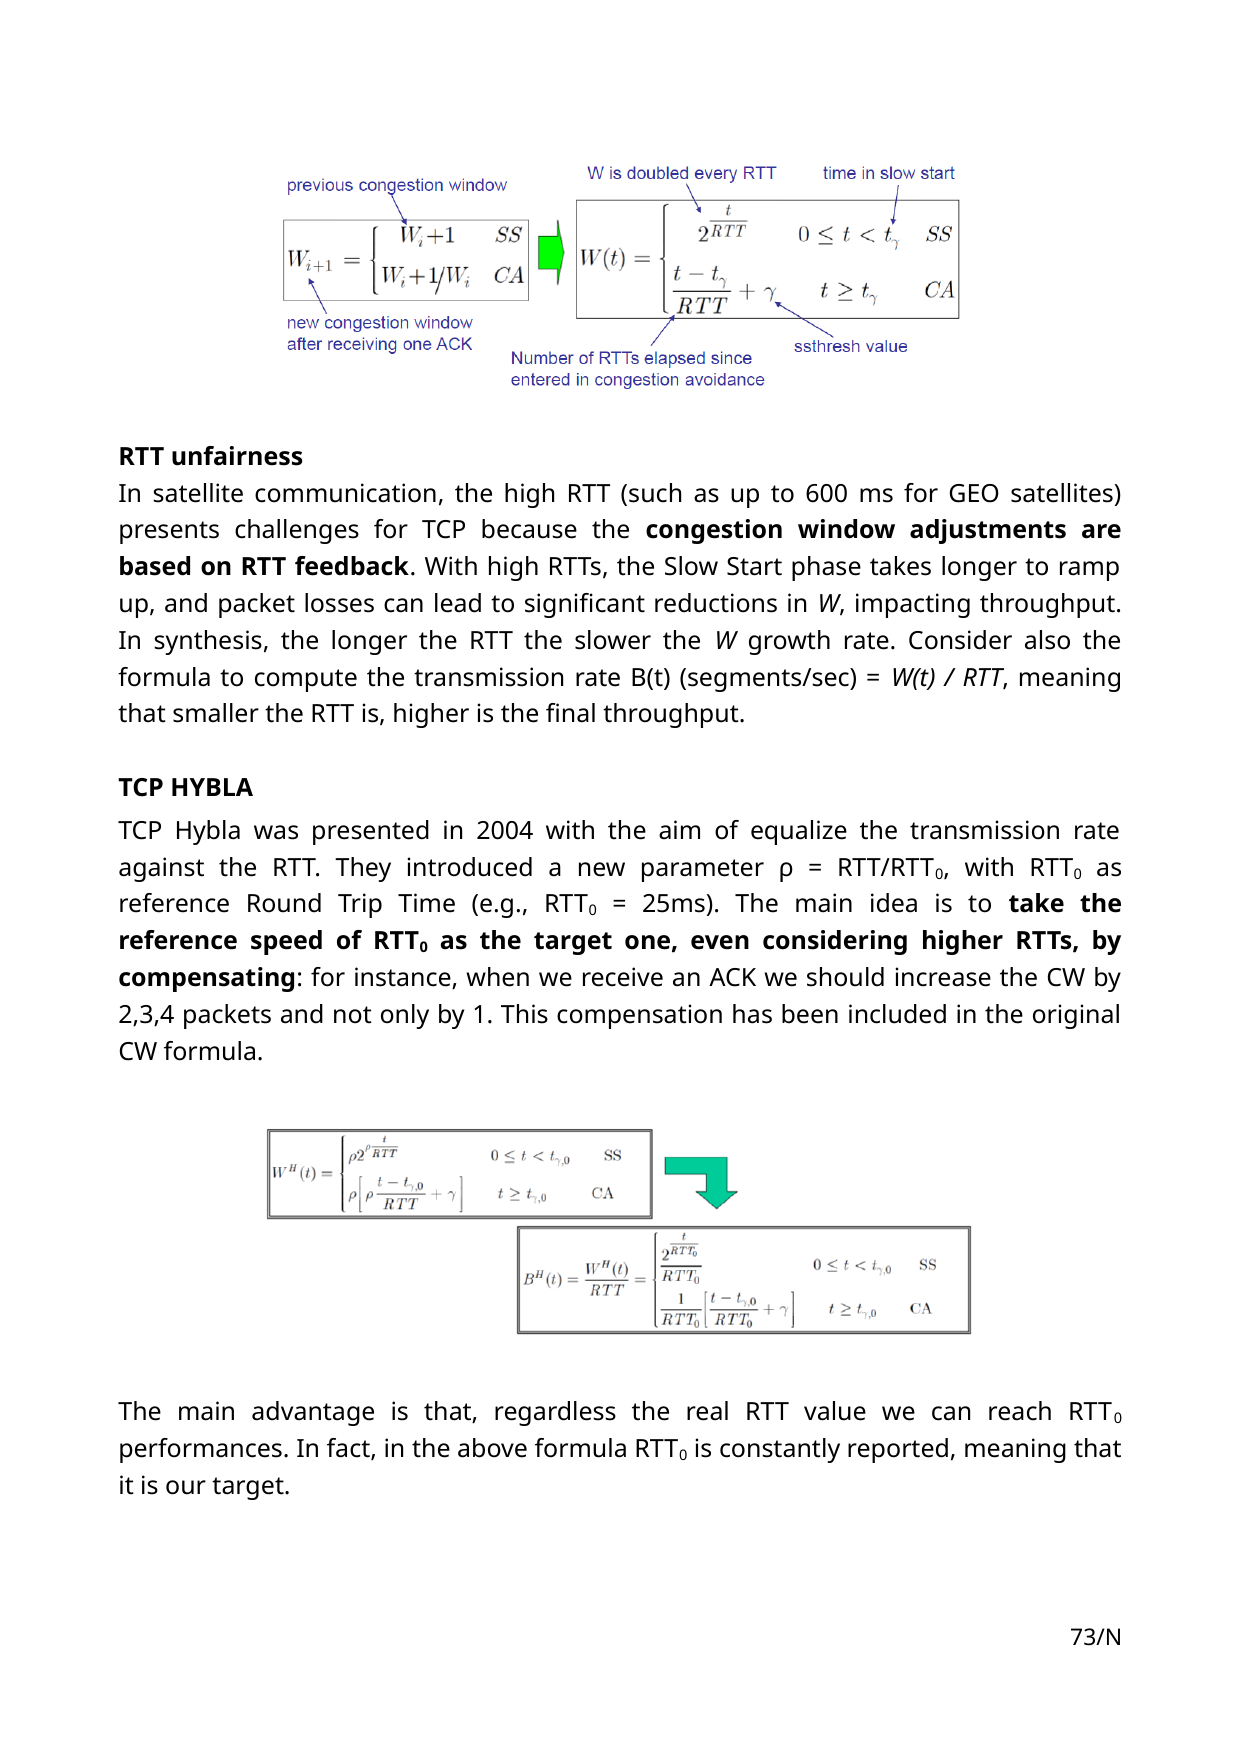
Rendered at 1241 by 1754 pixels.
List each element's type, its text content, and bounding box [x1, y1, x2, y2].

text TCP Hybla was presented in 2004 with the aim of equalize the transmission rate against the RTT. They introduced a new parameter ρ = RTT/RTT0, with RTT0 as reference Round Trip Time (e.g., RTT0 = 25ms). The main idea is to take the reference speed of RTT0 as the target one, even considering higher RTTs, by compensating: for instance, when we receive an ACK we should increase the CW by 2,3,4 packets and not only by 1. This compensation has been included in the original CW formula. [118, 813, 1122, 1067]
text In satellite communication, the high RTT (such as up to 600 ms for GEO satellites) presents challenges for TCP because the congestion window adjustments are based on RTT feedback. With high RTTs, the Slow Start phase takes longer to ramp up, and packet losses can lead to significant reductions in W, impacting throughput. In synthesis, the longer the RTT the slower the W growth rate. Consider also the formula to compute the transmission rate B(t) (segments/sec) = W(t) / RTT, meaning that smaller the RTT is, higher is the final throughput. [118, 475, 1122, 730]
text The main advantage is that, regardless the real RTT value we can reach RTT0 performances. In fact, in the above formula RTT0 is constantly reported, meaning that it is our target. [118, 1394, 1122, 1501]
text RTT unfairness [118, 439, 1122, 473]
picture [269, 147, 971, 400]
text TCP HYBLA [118, 769, 1122, 804]
picture [248, 1106, 993, 1355]
